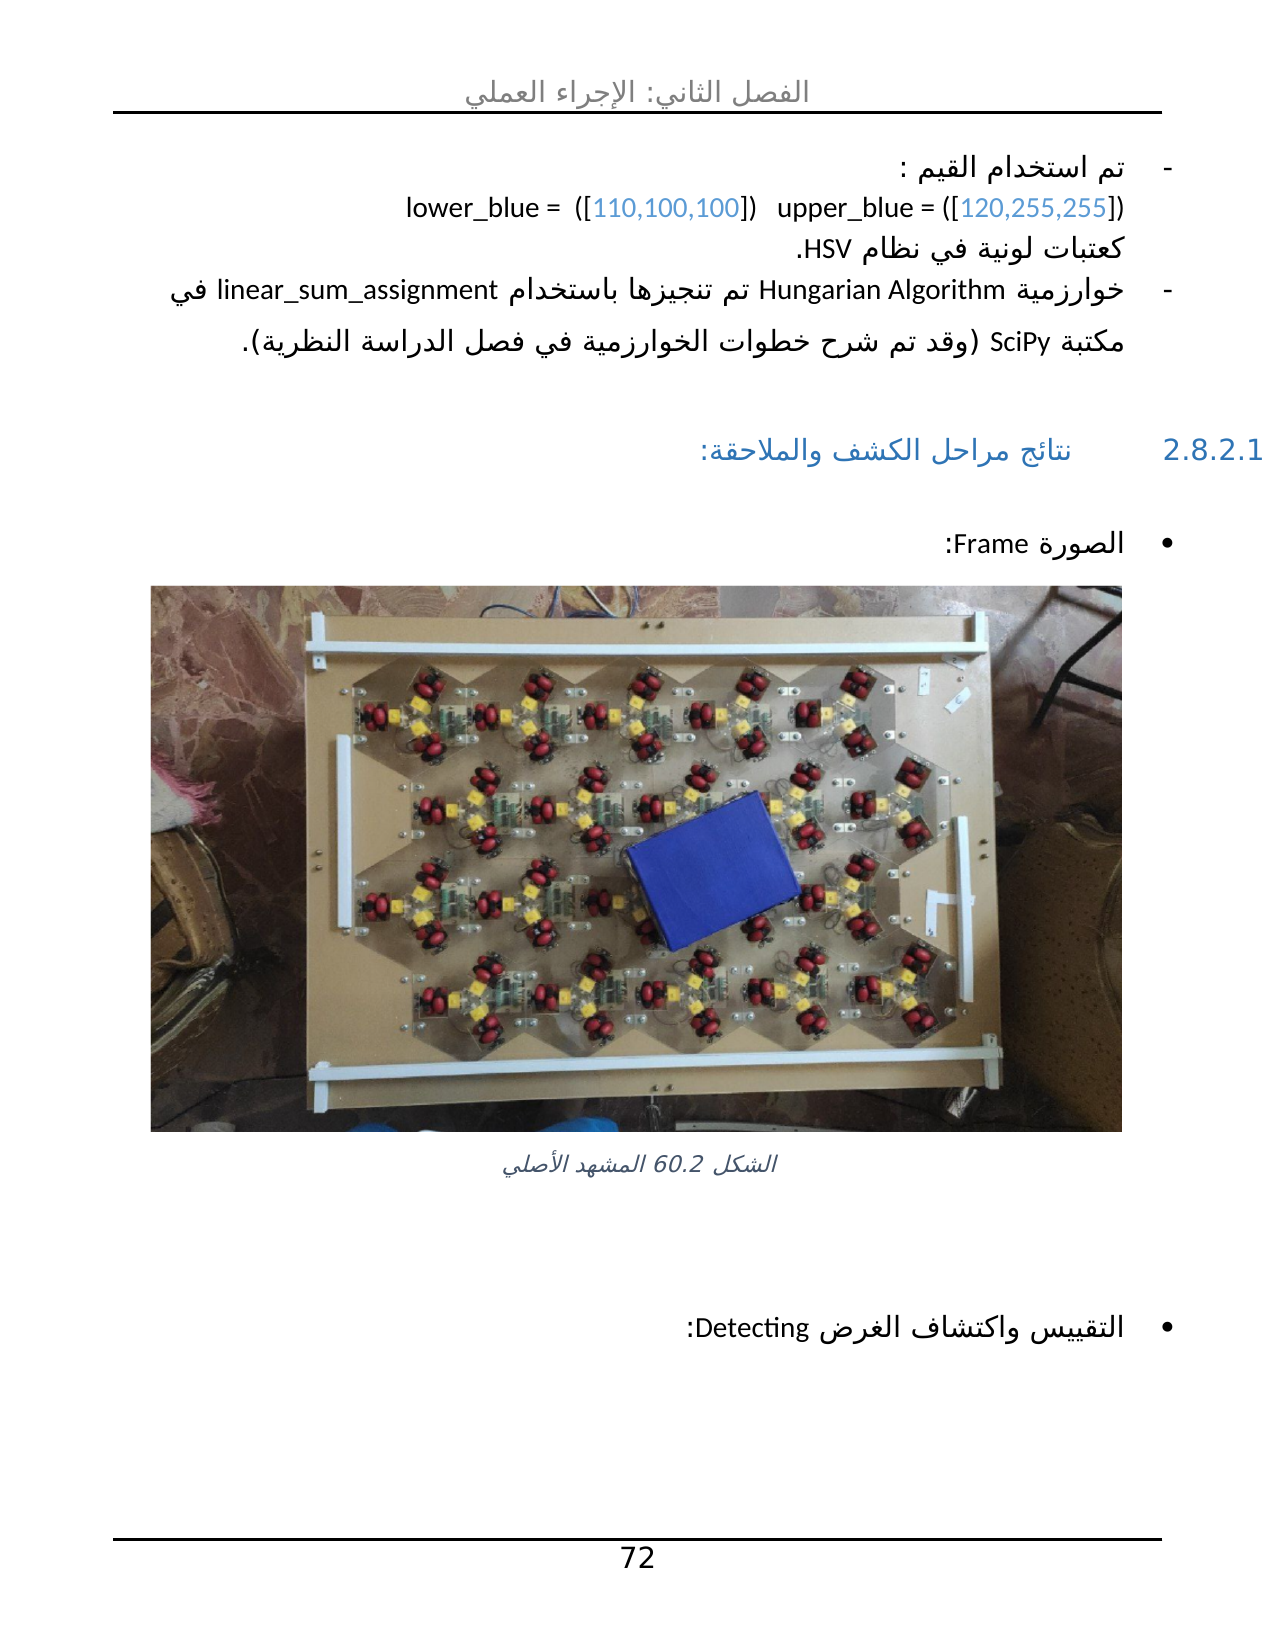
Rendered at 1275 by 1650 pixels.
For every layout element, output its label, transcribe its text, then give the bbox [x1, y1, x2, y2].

list التقييس واكتشاف الغرض Detecting: [112, 1309, 1162, 1344]
list تم استخدام القيم : lower_blue = ([110,100,100]) upper_blue = ([120,255,255]) كعتبات لونية في نظام HSV. [112, 150, 1162, 266]
picture [152, 586, 1122, 1132]
list الصورة Frame: [112, 525, 1162, 561]
list خوارزمية Hungarian Algorithm تم تنجيزها باستخدام linear_sum_assignment في مكتبة SciPy (وقد تم شرح خطوات الخوارزمية في فصل الدراسة النظرية). [112, 271, 1162, 359]
subtitle نتائج مراحل الكشف والملاحقة: [112, 433, 1162, 467]
